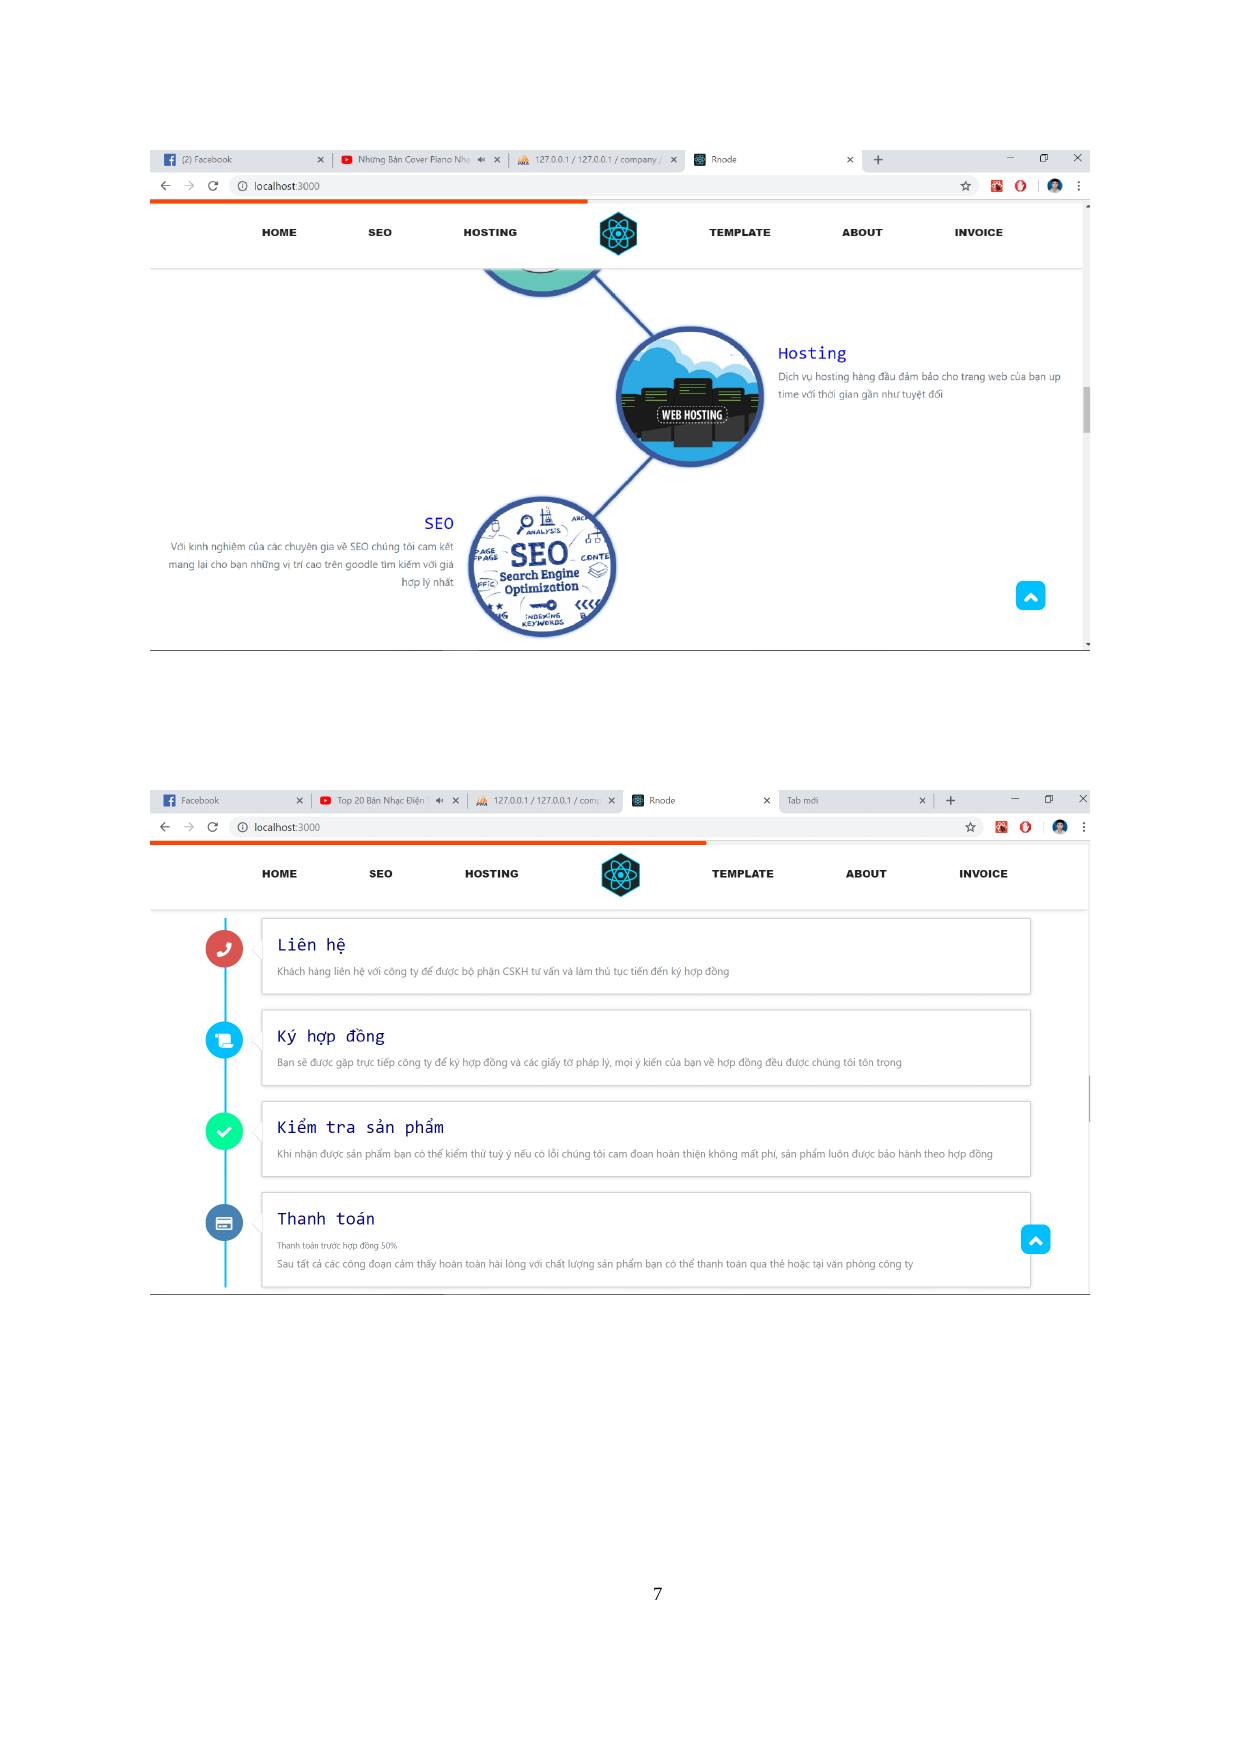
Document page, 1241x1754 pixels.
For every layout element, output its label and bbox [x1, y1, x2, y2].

picture [150, 790, 1091, 1295]
picture [150, 150, 1091, 651]
